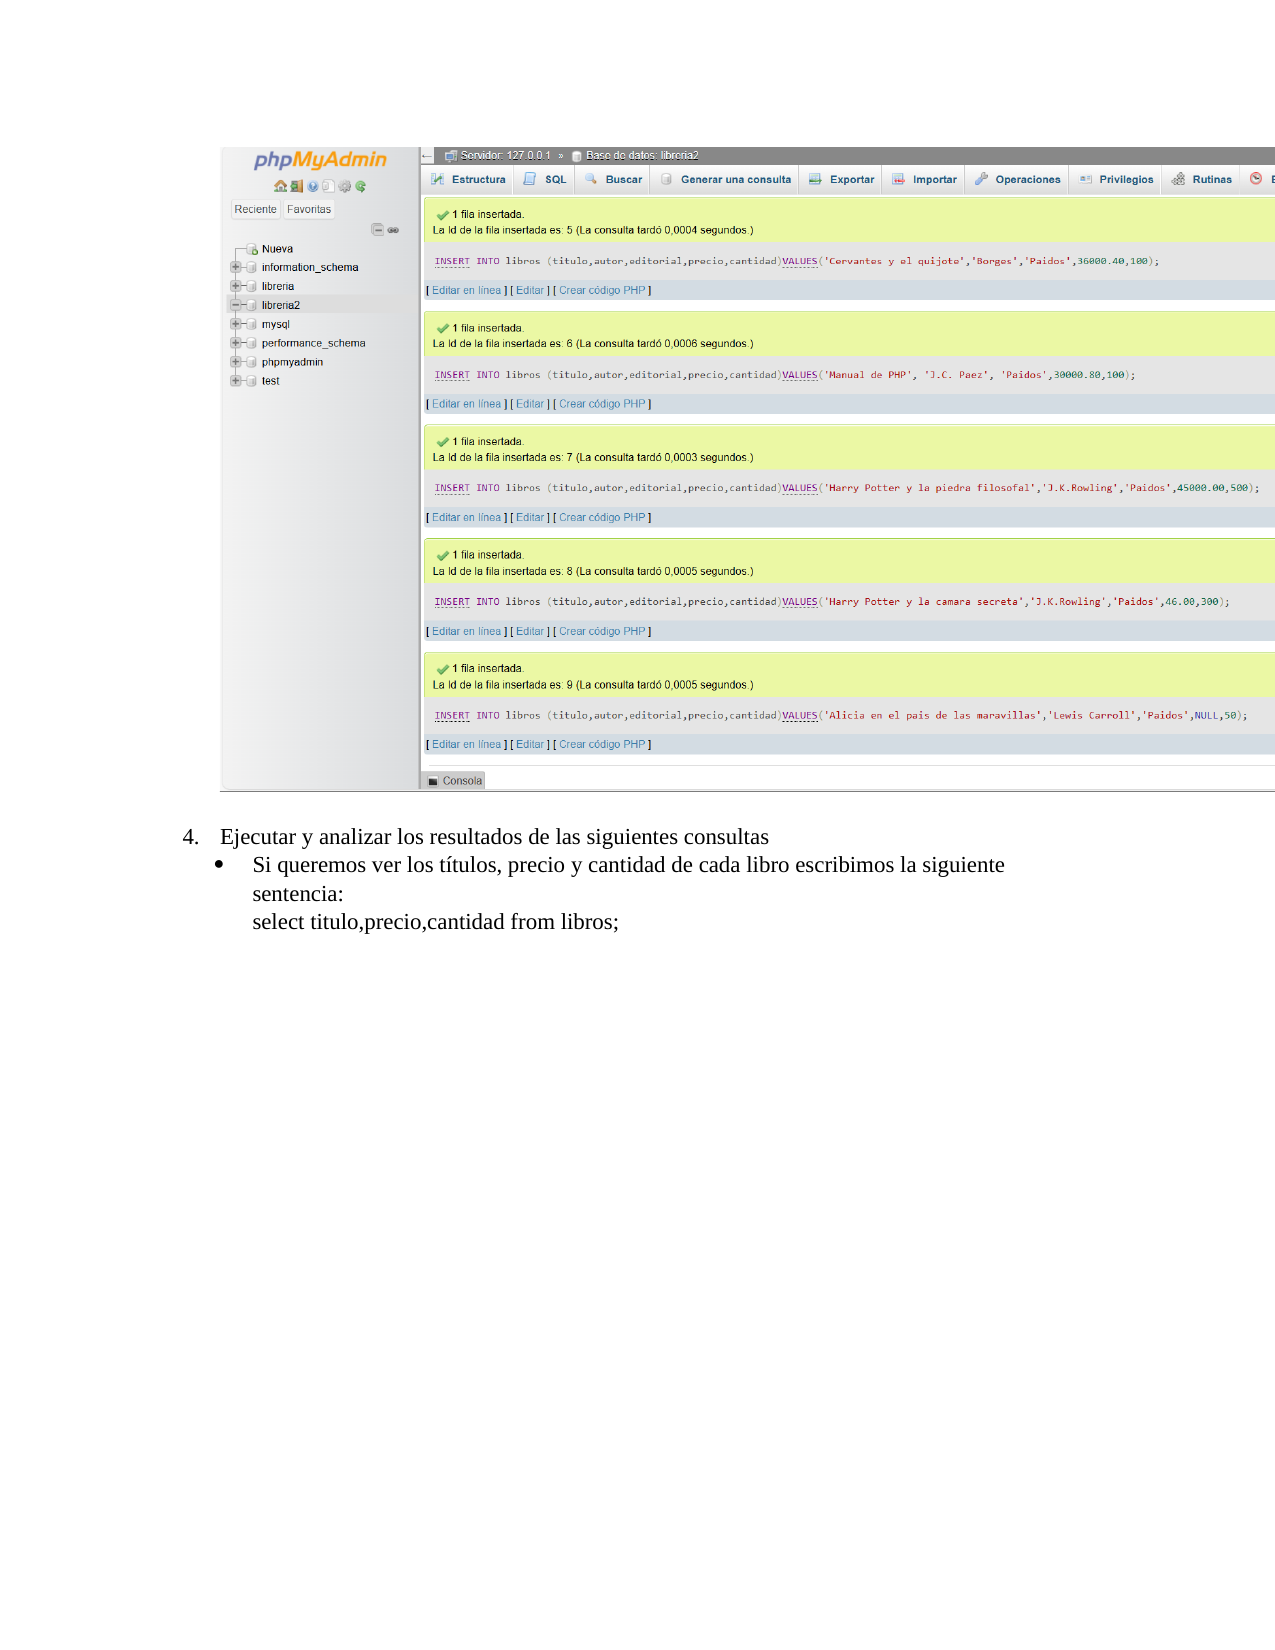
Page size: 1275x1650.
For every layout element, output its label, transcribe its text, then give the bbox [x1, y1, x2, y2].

list Ejecutar y analizar los resultados de las siguientes consultas [182, 823, 1098, 849]
picture [219, 147, 1275, 792]
list select titulo,precio,cantidad from libros; [252, 908, 1098, 934]
list Si queremos ver los títulos, precio y cantidad de cada libro escribimos la siguiente sentencia: [215, 851, 1098, 906]
